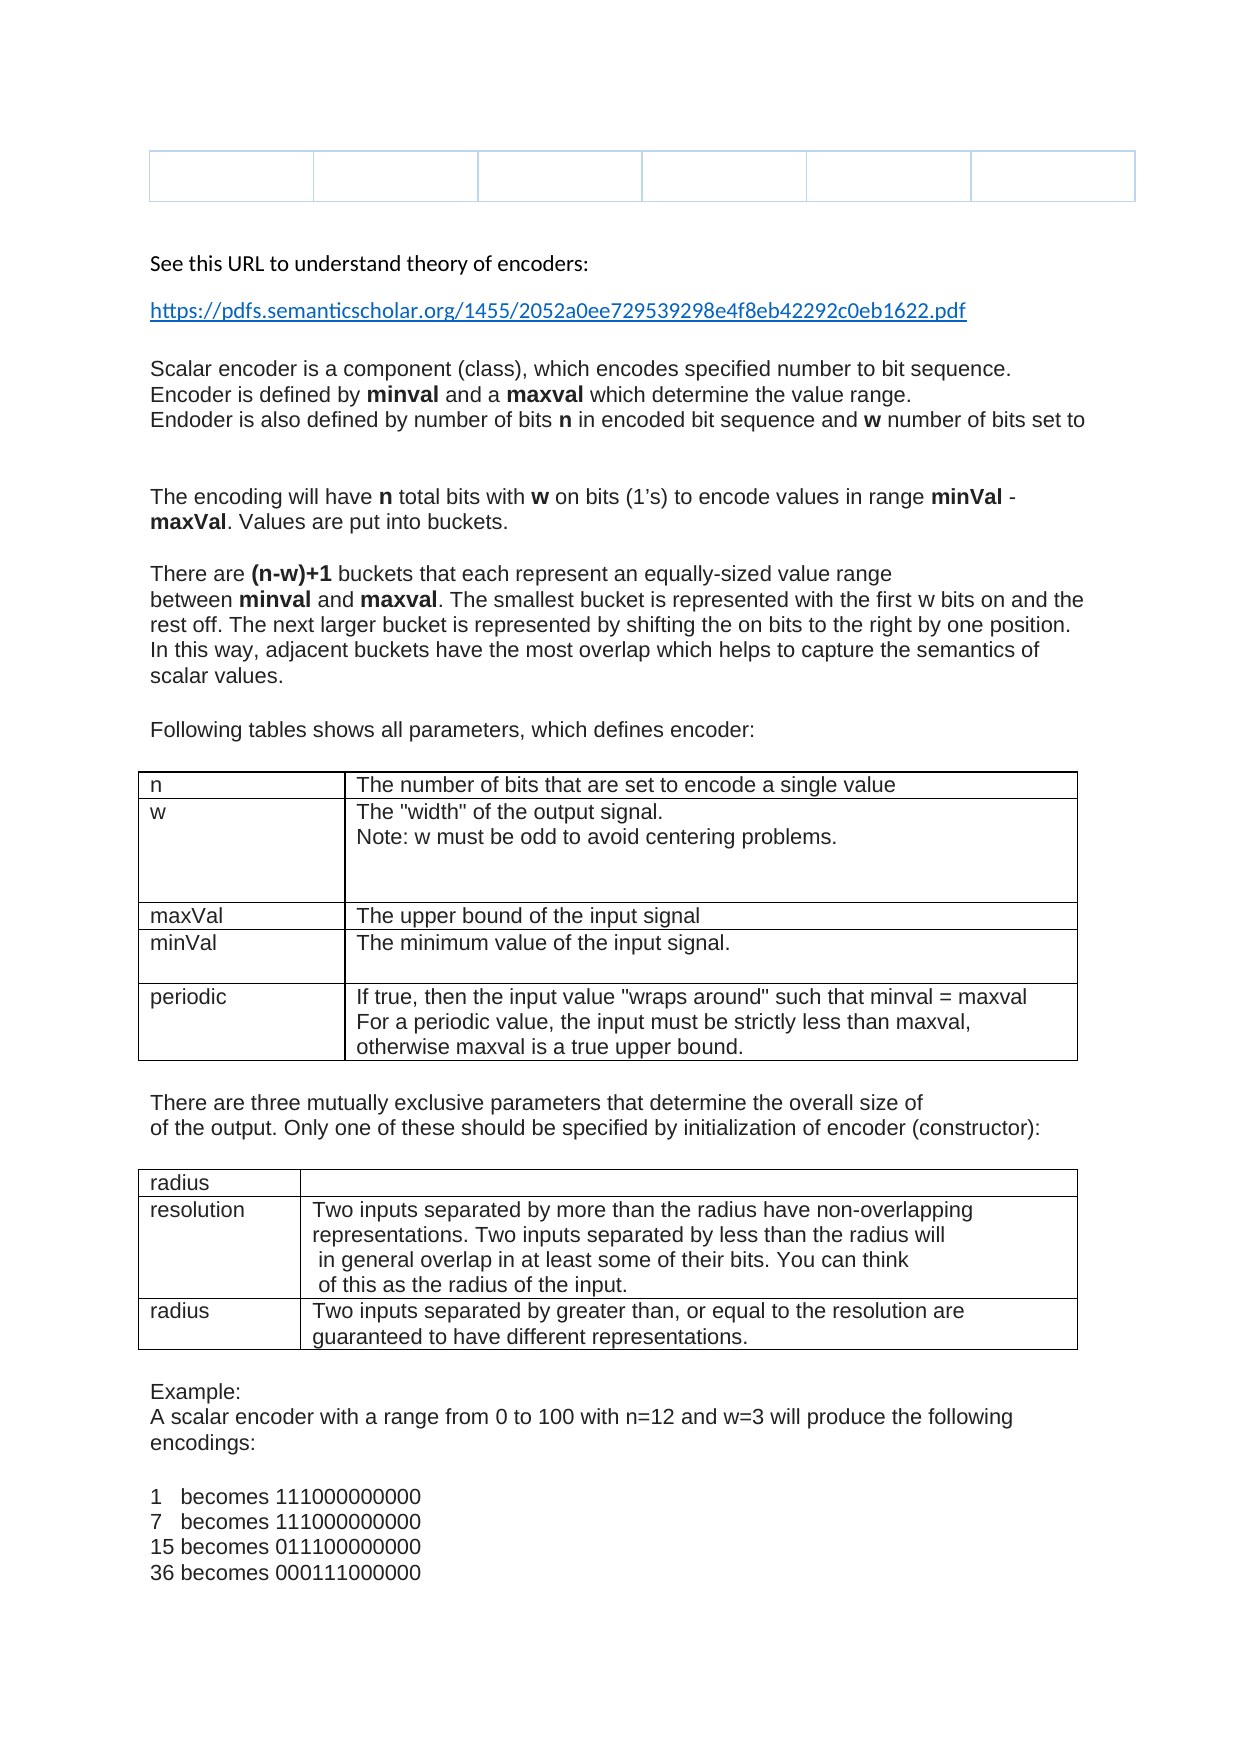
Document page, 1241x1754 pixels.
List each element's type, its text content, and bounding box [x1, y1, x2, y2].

text There are three mutually exclusive parameters that determine the overall size of of the output. Only one of these should be specified by initialization of encoder (constructor): [150, 1090, 1090, 1140]
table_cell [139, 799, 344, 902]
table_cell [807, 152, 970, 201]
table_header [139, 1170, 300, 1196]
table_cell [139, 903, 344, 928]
text 1 becomes 111000000000 7 becomes 111000000000 15 becomes 011100000000 36 becomes 000111000000 [150, 1484, 1090, 1585]
text See this URL to understand theory of encoders: [150, 249, 1090, 277]
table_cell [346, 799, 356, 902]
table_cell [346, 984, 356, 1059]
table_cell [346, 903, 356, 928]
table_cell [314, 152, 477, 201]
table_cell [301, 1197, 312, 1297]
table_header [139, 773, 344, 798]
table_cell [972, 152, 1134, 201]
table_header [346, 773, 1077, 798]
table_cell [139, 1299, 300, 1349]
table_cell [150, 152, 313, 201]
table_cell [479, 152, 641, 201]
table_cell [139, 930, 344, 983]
text https://pdfs.semanticscholar.org/1455/2052a0ee729539298e4f8eb42292c0eb1622.pdf [150, 296, 1090, 324]
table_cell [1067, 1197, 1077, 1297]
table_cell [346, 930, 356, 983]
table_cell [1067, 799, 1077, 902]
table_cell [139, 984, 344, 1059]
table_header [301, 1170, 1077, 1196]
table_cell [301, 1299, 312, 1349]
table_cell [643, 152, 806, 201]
text Scalar encoder is a component (class), which encodes specified number to bit sequence. Encoder is defined by minval and a maxval which determine the value range. Endoder is also defined by number of bits n in encoded bit sequence and w number of bits set to The encoding will have n total bits with w on bits (1’s) to encode values in range minVal - maxVal. Values are put into buckets. There are (n-w)+1 buckets that each represent an equally-sized value range between minval and maxval. The smallest bucket is represented with the first w bits on and the rest off. The next larger bucket is represented by shifting the on bits to the right by one position. In this way, adjacent buckets have the most overlap which helps to capture the semantics of scalar values. [150, 356, 1090, 688]
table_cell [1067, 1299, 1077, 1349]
text Following tables shows all parameters, which defines encoder: [150, 717, 1090, 742]
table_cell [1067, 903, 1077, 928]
text Example: A scalar encoder with a range from 0 to 100 with n=12 and w=3 will produce the following encodings: [150, 1379, 1090, 1455]
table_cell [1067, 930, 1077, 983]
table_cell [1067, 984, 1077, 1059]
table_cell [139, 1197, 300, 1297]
